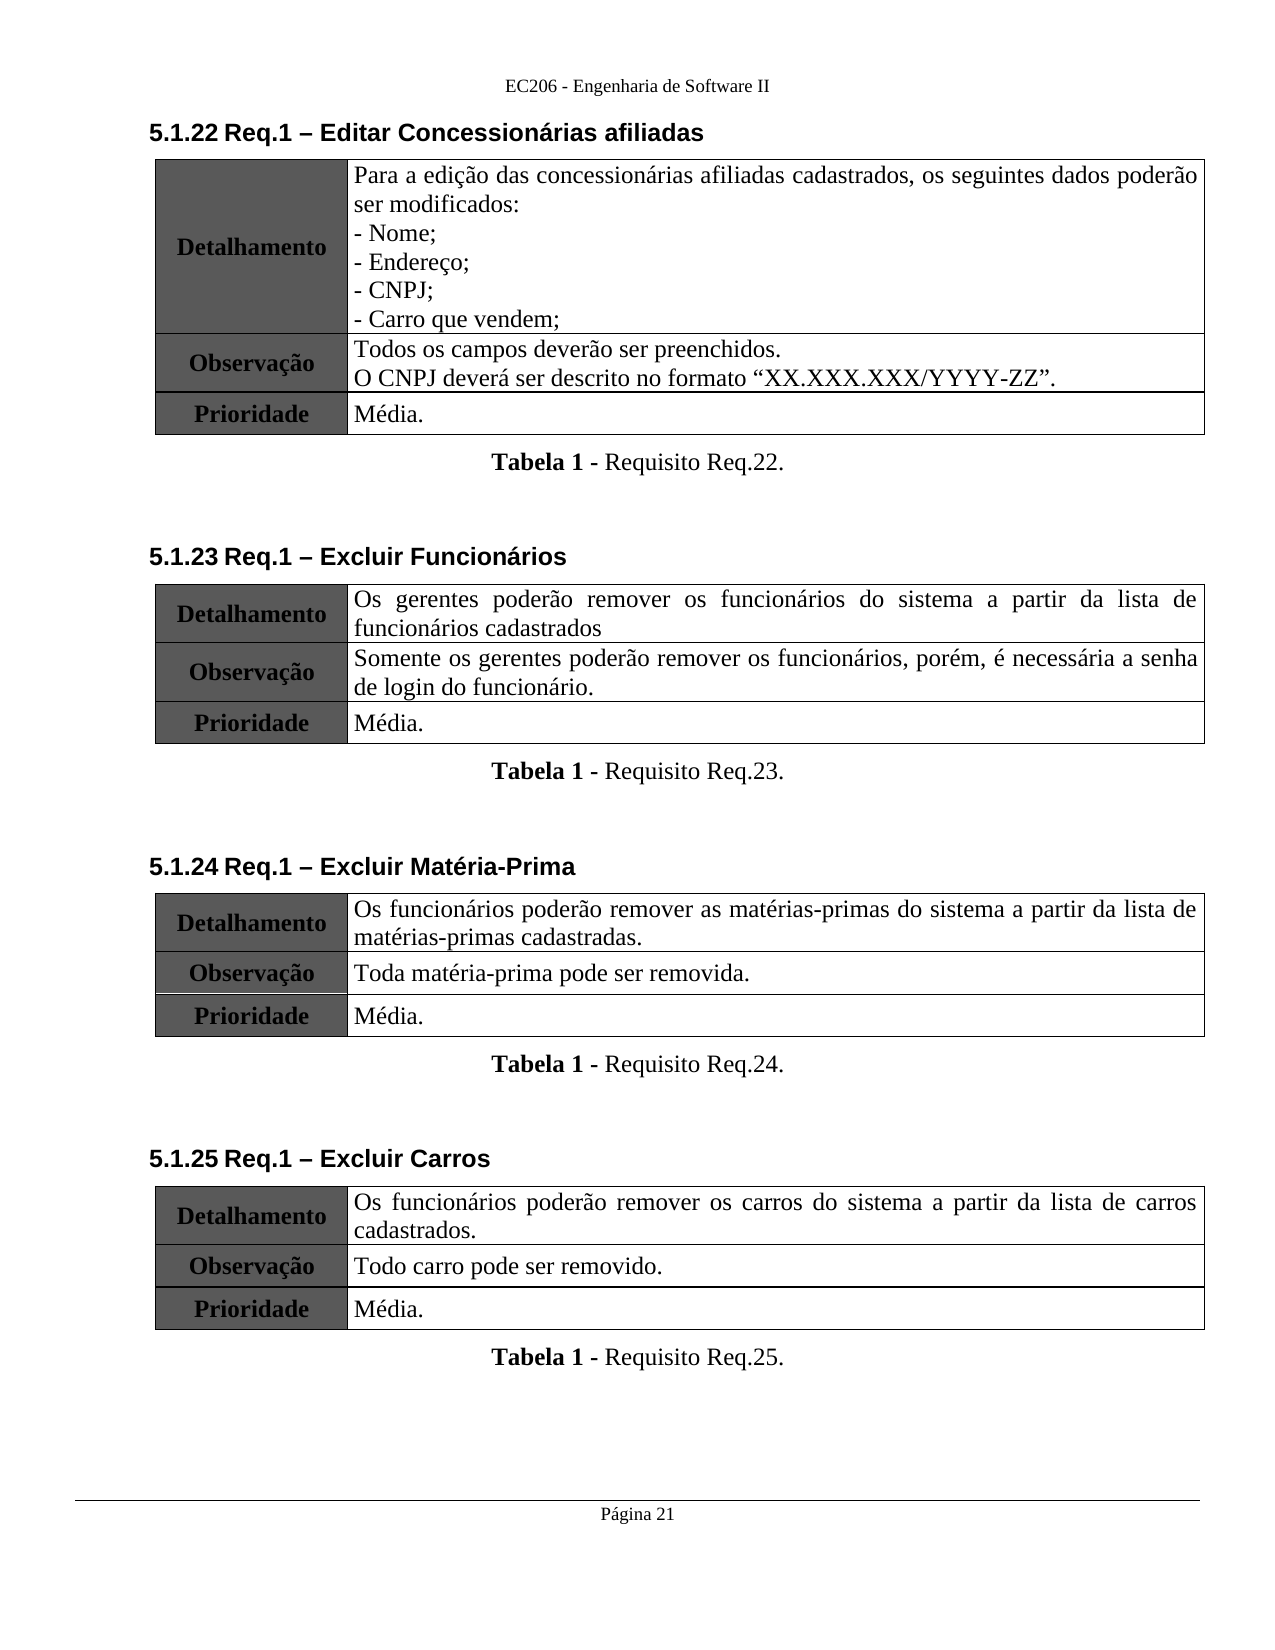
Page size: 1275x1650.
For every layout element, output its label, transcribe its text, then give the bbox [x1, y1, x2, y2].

table_header Os funcionários poderão remover as matérias-primas do sistema a partir da lista de matérias-primas cadastradas. [348, 894, 1204, 951]
subtitle Req.24 – Excluir Matéria-Prima [149, 851, 1200, 880]
text Tabela 23 - Requisito Req.23. [75, 756, 1200, 785]
table_cell Prioridade [156, 1288, 347, 1329]
table_header Detalhamento [156, 585, 347, 642]
table_cell Média. [348, 1288, 1204, 1329]
table_cell Prioridade [156, 393, 347, 434]
subtitle Req.23 – Excluir Funcionários [149, 542, 1200, 571]
table_header Os gerentes poderão remover os funcionários do sistema a partir da lista de funcionários cadastrados [348, 585, 1204, 642]
table_header Detalhamento [156, 1187, 347, 1244]
table_cell Somente os gerentes poderão remover os funcionários, porém, é necessária a senha de login do funcionário. [348, 643, 1204, 701]
table_cell Média. [348, 702, 1204, 743]
text Tabela 24 - Requisito Req.24. [75, 1049, 1200, 1078]
table_header Detalhamento [156, 894, 347, 951]
table_header Detalhamento [156, 160, 347, 333]
table_cell Todo carro pode ser removido. [348, 1245, 1204, 1286]
subtitle Req.22 – Editar Concessionárias afiliadas [149, 118, 1200, 147]
table_cell Média. [348, 995, 1204, 1036]
text Tabela 25 - Requisito Req.25. [75, 1342, 1200, 1371]
table_header Os funcionários poderão remover os carros do sistema a partir da lista de carros cadastrados. [348, 1187, 1204, 1244]
table_cell Observação [156, 643, 347, 701]
subtitle Req.25 – Excluir Carros [149, 1144, 1200, 1173]
table_cell Observação [156, 1245, 347, 1286]
table_cell Média. [348, 393, 1204, 434]
text Tabela 22 - Requisito Req.22. [75, 447, 1200, 476]
table_cell Toda matéria-prima pode ser removida. [348, 952, 1204, 993]
table_cell Prioridade [156, 702, 347, 743]
table_header Para a edição das concessionárias afiliadas cadastrados, os seguintes dados poderão ser modificados: - Nome; - Endereço; - CNPJ; - Carro que vendem; [348, 160, 1204, 333]
table_cell Observação [156, 952, 347, 993]
table_cell Prioridade [156, 995, 347, 1036]
table_cell Todos os campos deverão ser preenchidos. O CNPJ deverá ser descrito no formato “XX.XXX.XXX/YYYY-ZZ”. [348, 334, 1204, 391]
table_cell Observação [156, 334, 347, 391]
